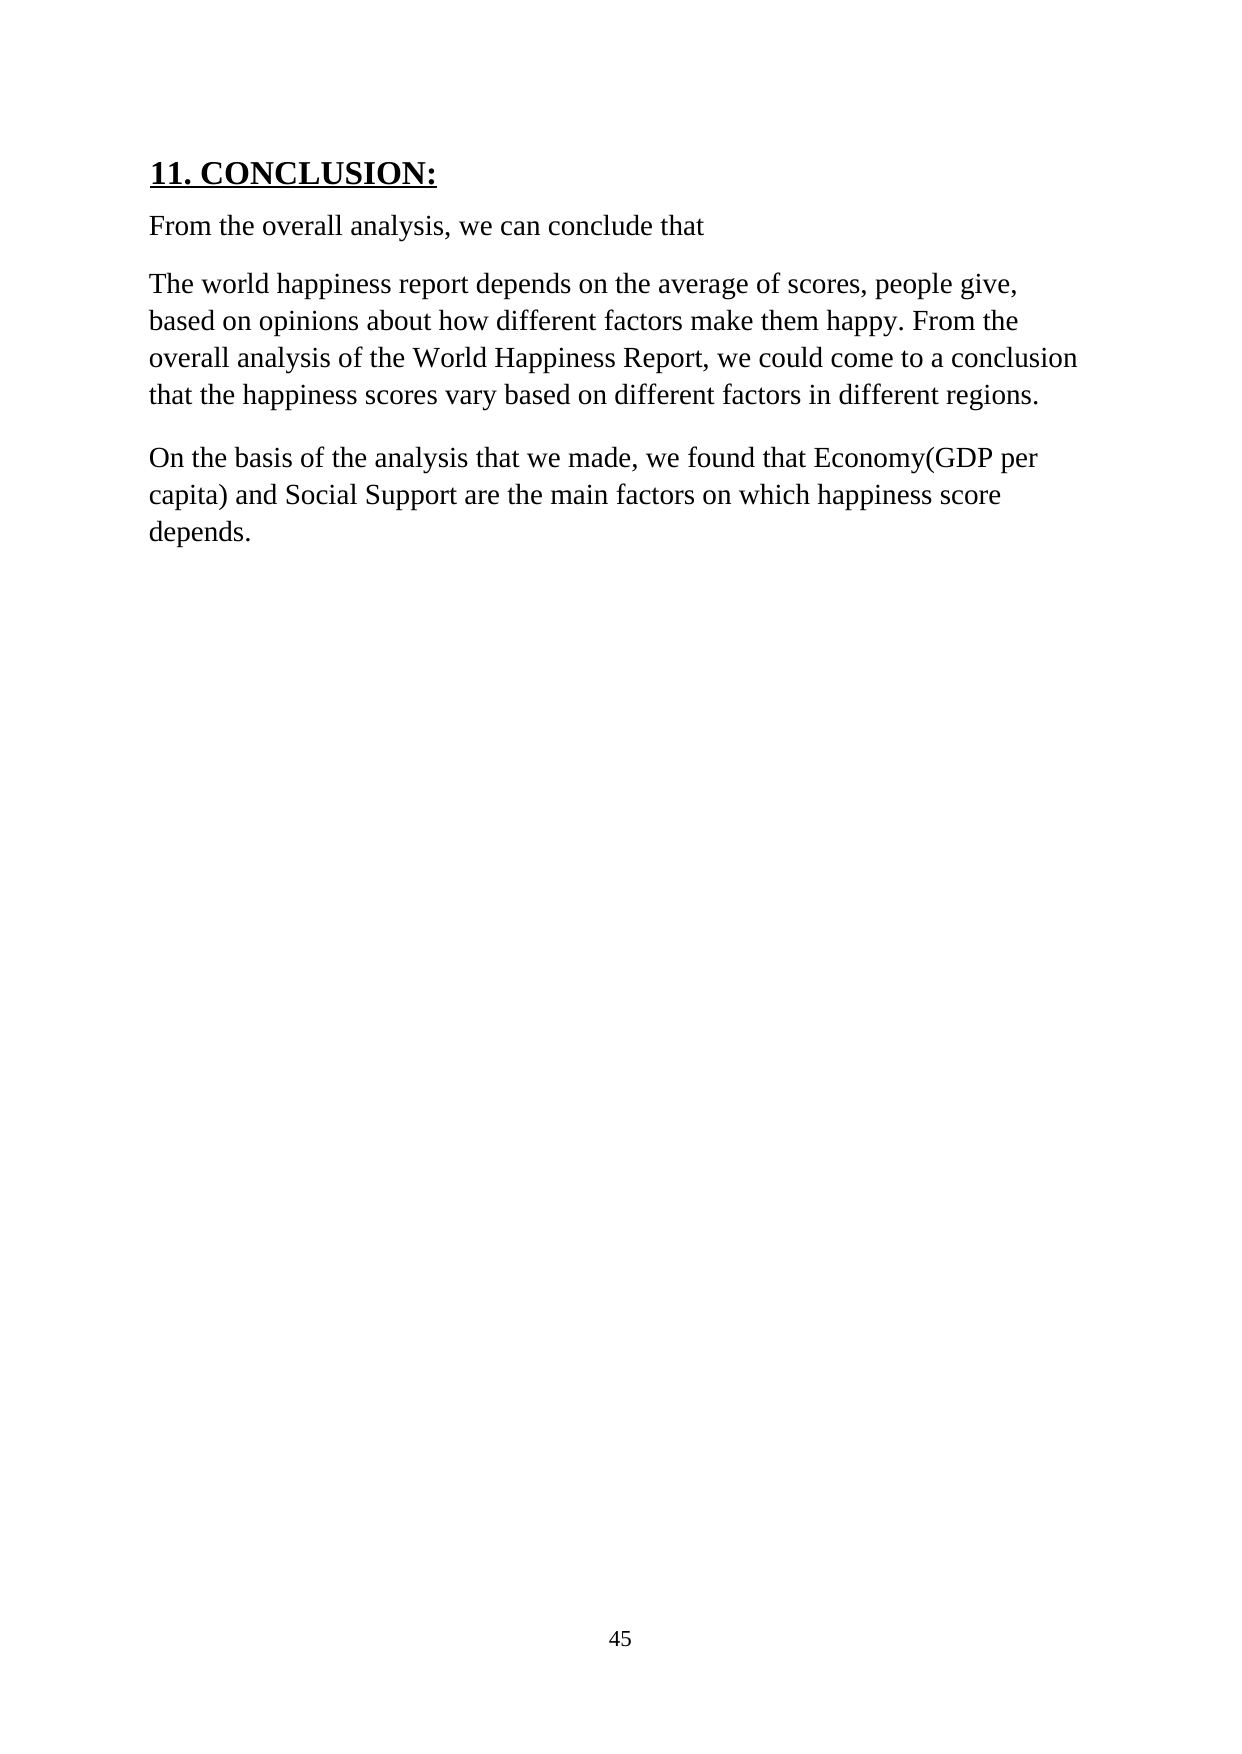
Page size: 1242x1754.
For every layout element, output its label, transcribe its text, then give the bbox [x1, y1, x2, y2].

text The world happiness report depends on the average of scores, people give, based on opinions about how different factors make them happy. From the overall analysis of the World Happiness Report, we could come to a conclusion that the happiness scores vary based on different factors in different regions. [148, 266, 1085, 411]
text From the overall analysis, we can conclude that [148, 208, 1085, 241]
list CONCLUSION: [150, 153, 1175, 191]
text On the basis of the analysis that we made, we found that Economy(GDP per capita) and Social Support are the main factors on which happiness score depends. [148, 440, 1085, 548]
